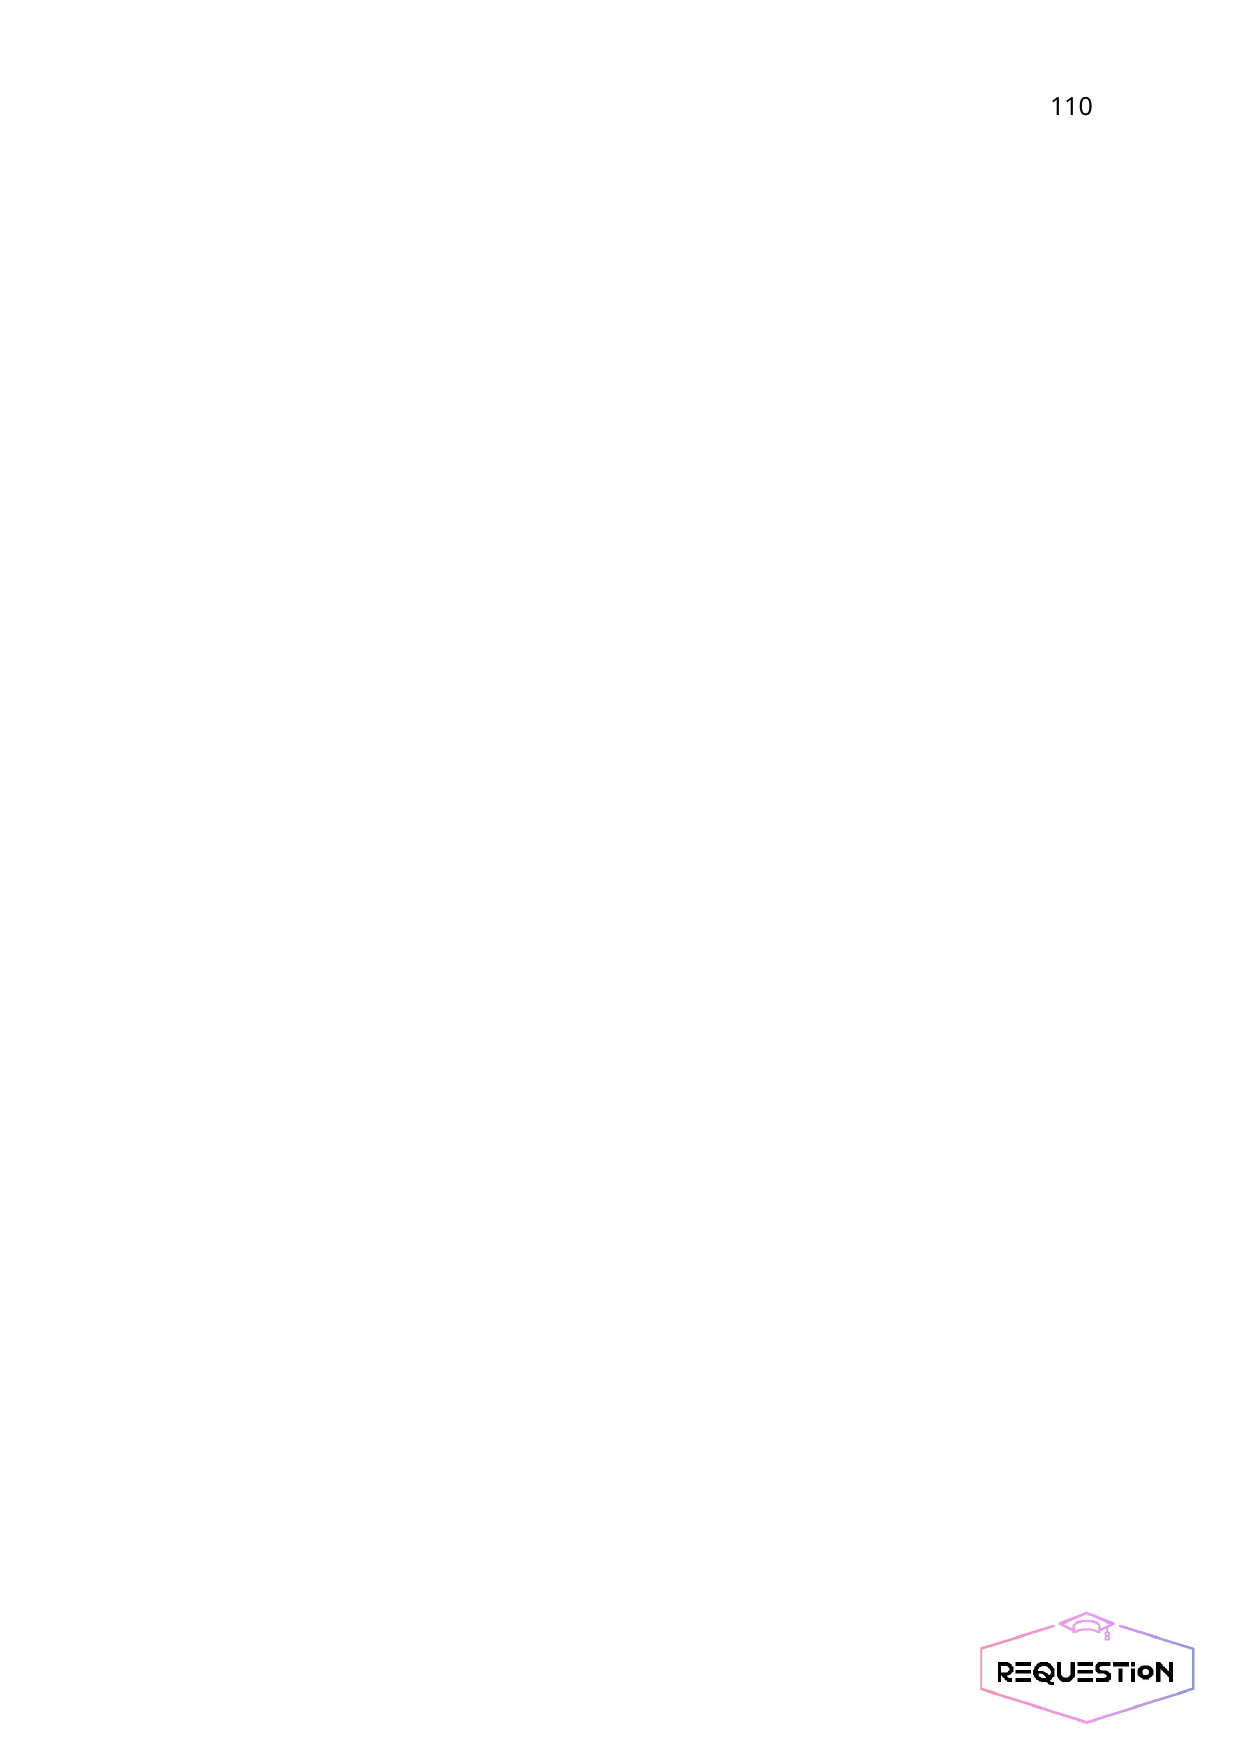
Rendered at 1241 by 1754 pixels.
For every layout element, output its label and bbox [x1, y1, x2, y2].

picture [980, 1608, 1201, 1734]
